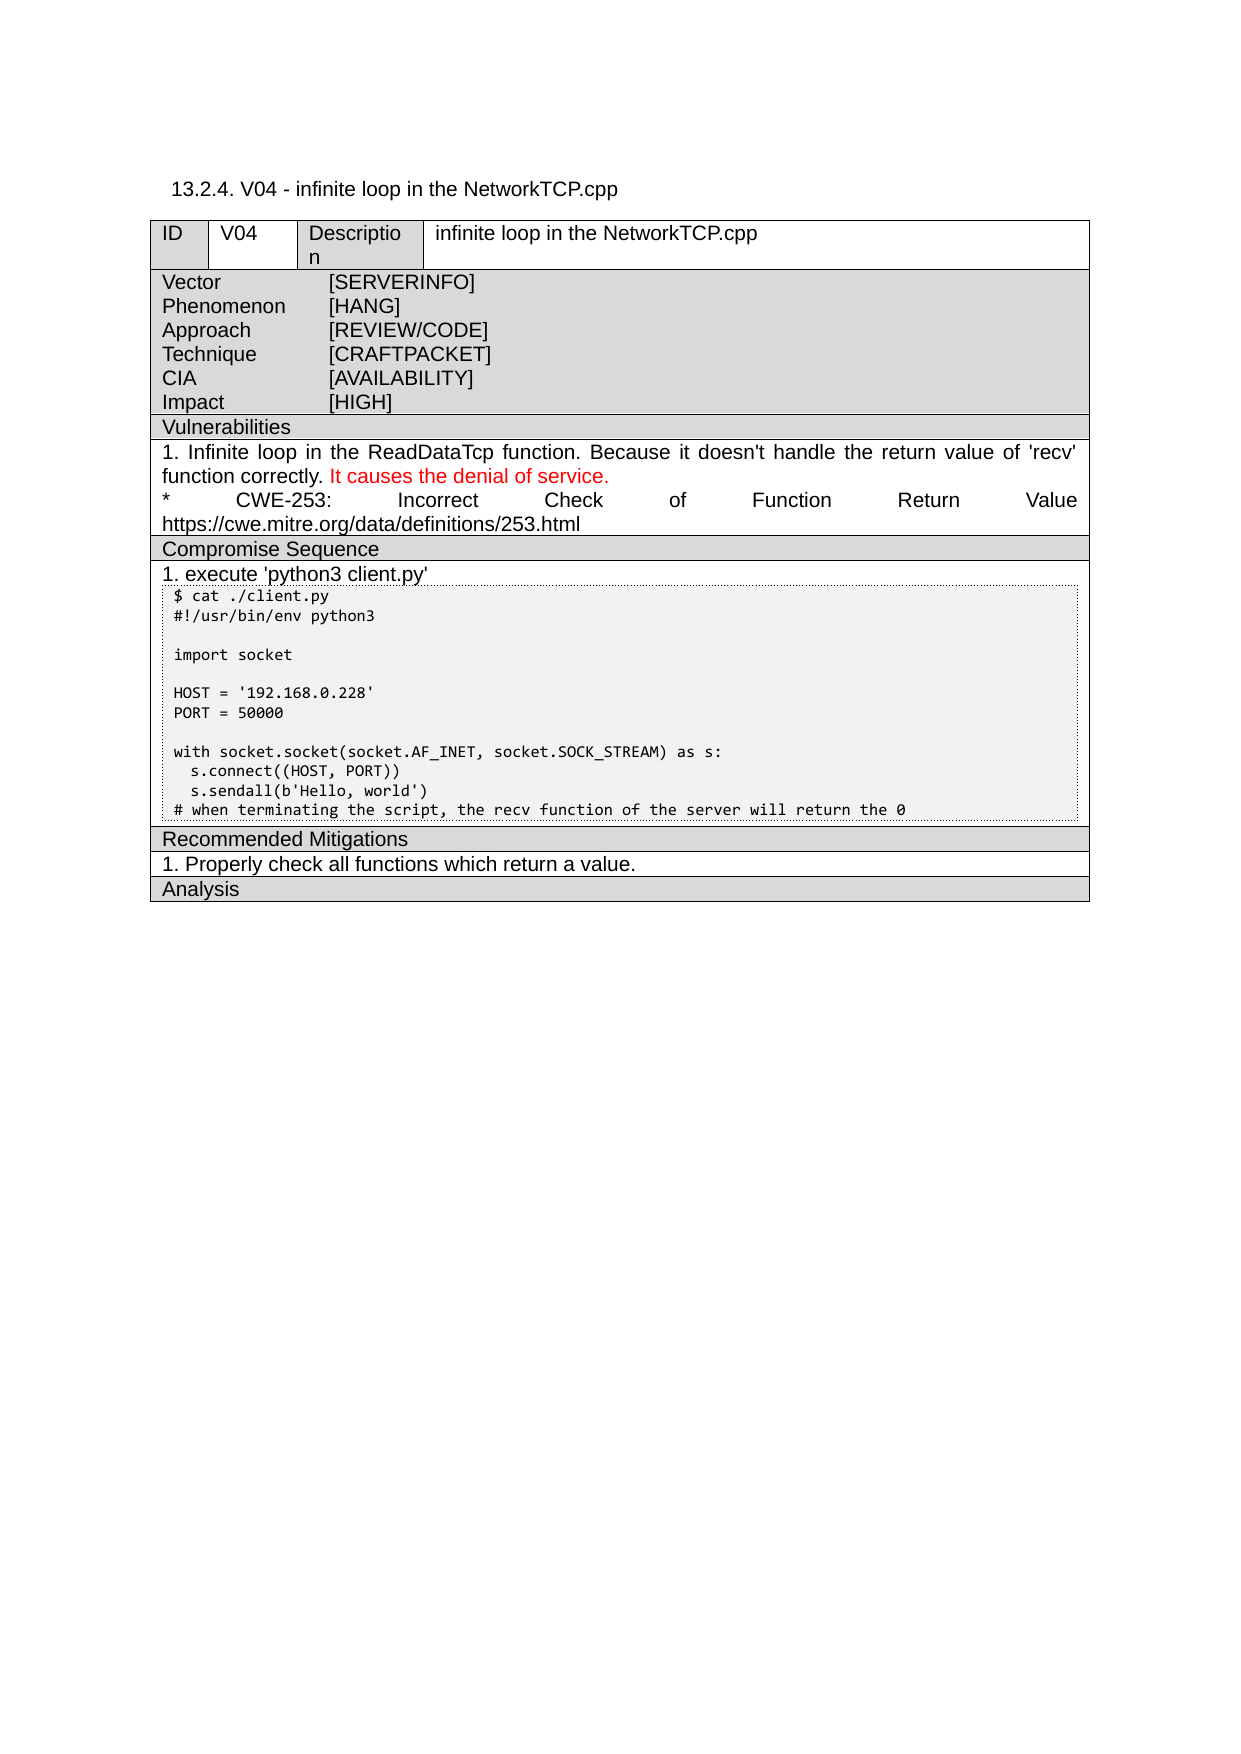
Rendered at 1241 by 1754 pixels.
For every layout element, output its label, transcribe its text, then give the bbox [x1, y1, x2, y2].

table_header infinite loop in the NetworkTCP.cpp [424, 221, 1089, 269]
table_cell Recommended Mitigations [151, 827, 1089, 851]
table_cell Vector [SERVERINFO] Phenomenon [HANG] Approach [REVIEW/CODE] Technique [CRAFTPACKET] CIA [AVAILABILITY] Impact [HIGH] [151, 270, 1089, 413]
subtitle 13.2.4. V04 - infinite loop in the NetworkTCP.cpp [171, 177, 1069, 201]
table_cell 1. execute 'python3 client.py' [151, 561, 1089, 826]
table_cell Compromise Sequence [151, 536, 1089, 560]
table_header ID [151, 221, 208, 269]
table_header Description [298, 221, 423, 269]
table_cell 1. Infinite loop in the ReadDataTcp function. Because it doesn't handle the return value of 'recv' function correctly. It causes the denial of service. * CWE-253: Incorrect Check of Function Return Value https://cwe.mitre.org/data/definitions/253.html [151, 440, 1089, 535]
table_cell Vulnerabilities [151, 415, 1089, 438]
table_cell 1. Properly check all functions which return a value. [151, 852, 1089, 876]
table_header V04 [209, 221, 297, 269]
table_cell Analysis [151, 877, 1089, 901]
